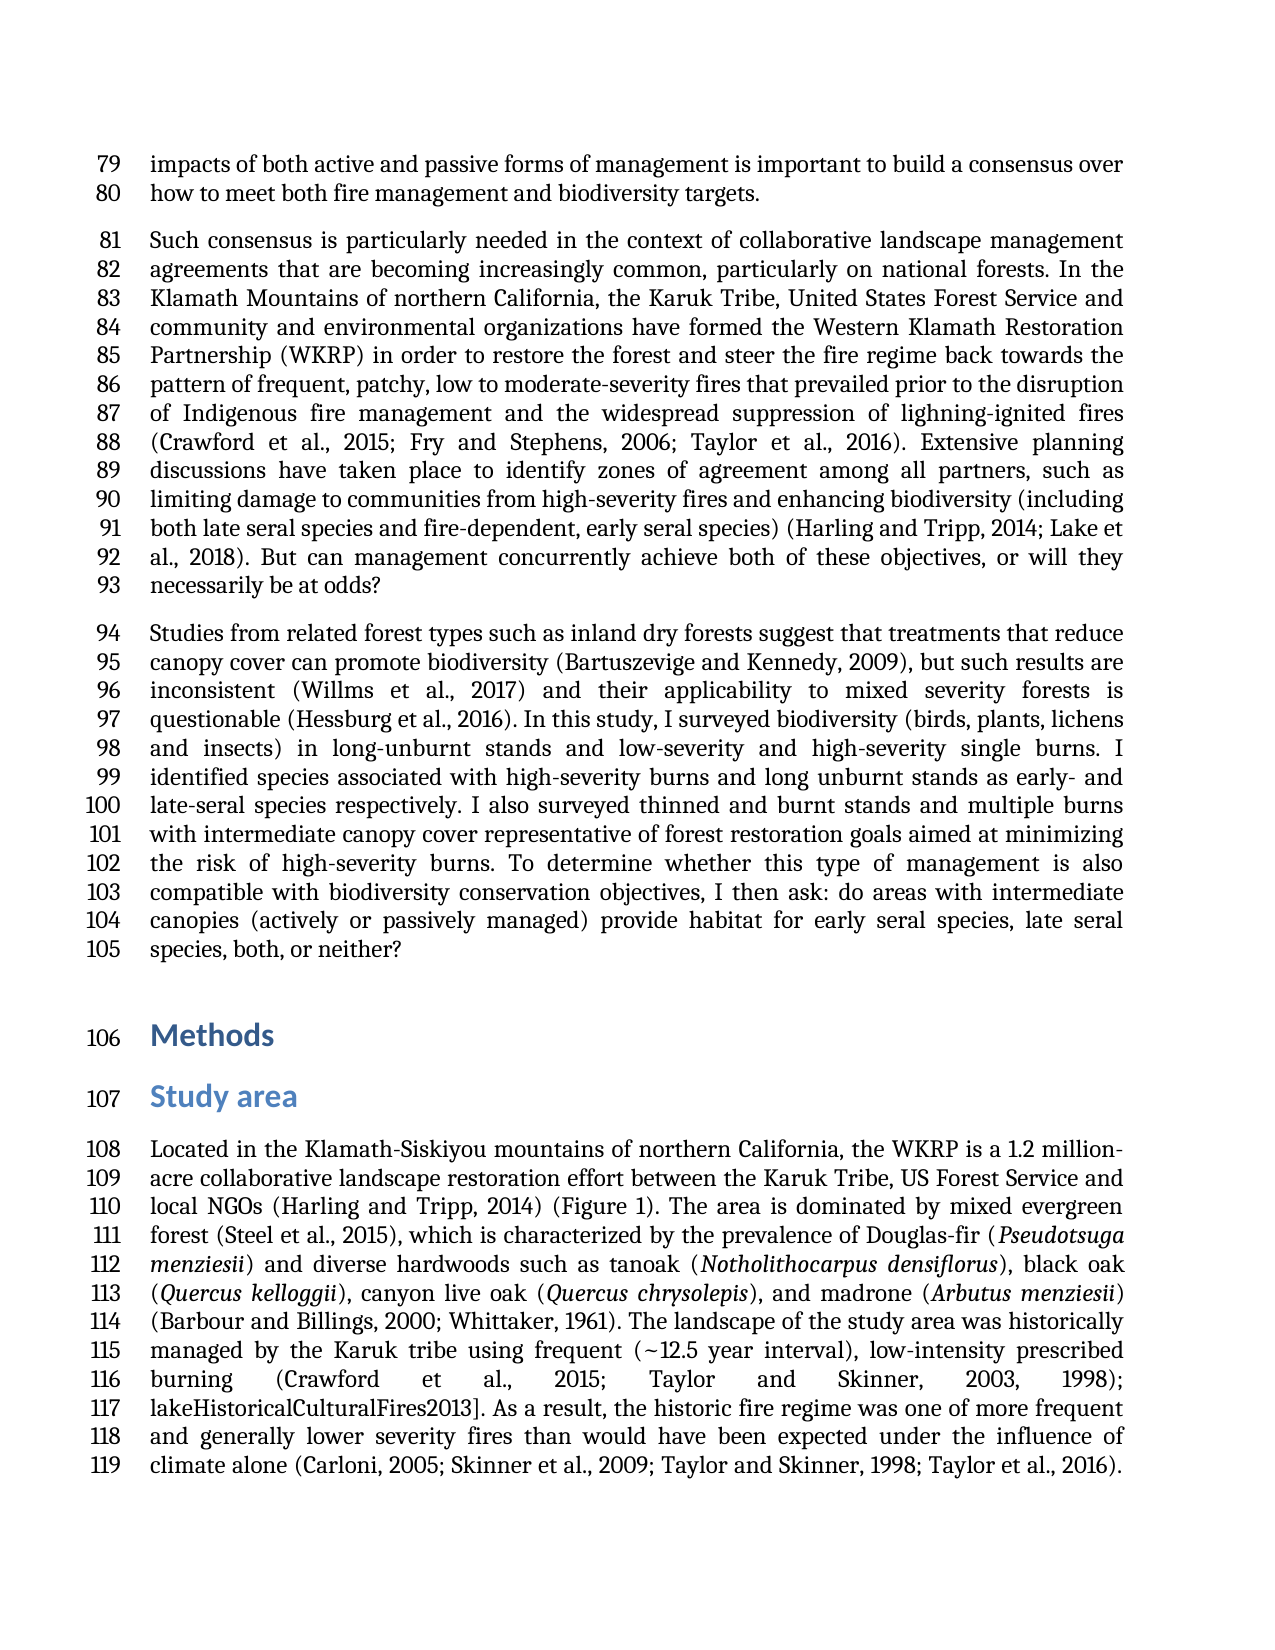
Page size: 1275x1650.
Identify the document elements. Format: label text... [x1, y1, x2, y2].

text Such consensus is particularly needed in the context of collaborative landscape management agreements that are becoming increasingly common, particularly on national forests. In the Klamath Mountains of northern California, the Karuk Tribe, United States Forest Service and community and environmental organizations have formed the Western Klamath Restoration Partnership (WKRP) in order to restore the forest and steer the fire regime back towards the pattern of frequent, patchy, low to moderate-severity fires that prevailed prior to the disruption of Indigenous fire management and the widespread suppression of lighning-ignited fires (Crawford et al., 2015; Fry and Stephens, 2006; Taylor et al., 2016). Extensive planning discussions have taken place to identify zones of agreement among all partners, such as limiting damage to communities from high-severity fires and enhancing biodiversity (including both late seral species and fire-dependent, early seral species) (Harling and Tripp, 2014; Lake et al., 2018). But can management concurrently achieve both of these objectives, or will they necessarily be at odds? [150, 226, 1125, 600]
subtitle Methods [150, 1014, 1125, 1054]
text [150, 150, 1125, 207]
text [150, 1135, 1125, 1480]
text Studies from related forest types such as inland dry forests suggest that treatments that reduce canopy cover can promote biodiversity (Bartuszevige and Kennedy, 2009), but such results are inconsistent (Willms et al., 2017) and their applicability to mixed severity forests is questionable (Hessburg et al., 2016). In this study, I surveyed biodiversity (birds, plants, lichens and insects) in long-unburnt stands and low-severity and high-severity single burns. I identified species associated with high-severity burns and long unburnt stands as early- and late-seral species respectively. I also surveyed thinned and burnt stands and multiple burns with intermediate canopy cover representative of forest restoration goals aimed at minimizing the risk of high-severity burns. To determine whether this type of management is also compatible with biodiversity conservation objectives, I then ask: do areas with intermediate canopies (actively or passively managed) provide habitat for early seral species, late seral species, both, or neither? [150, 619, 1125, 964]
subtitle Study area [150, 1075, 1125, 1116]
